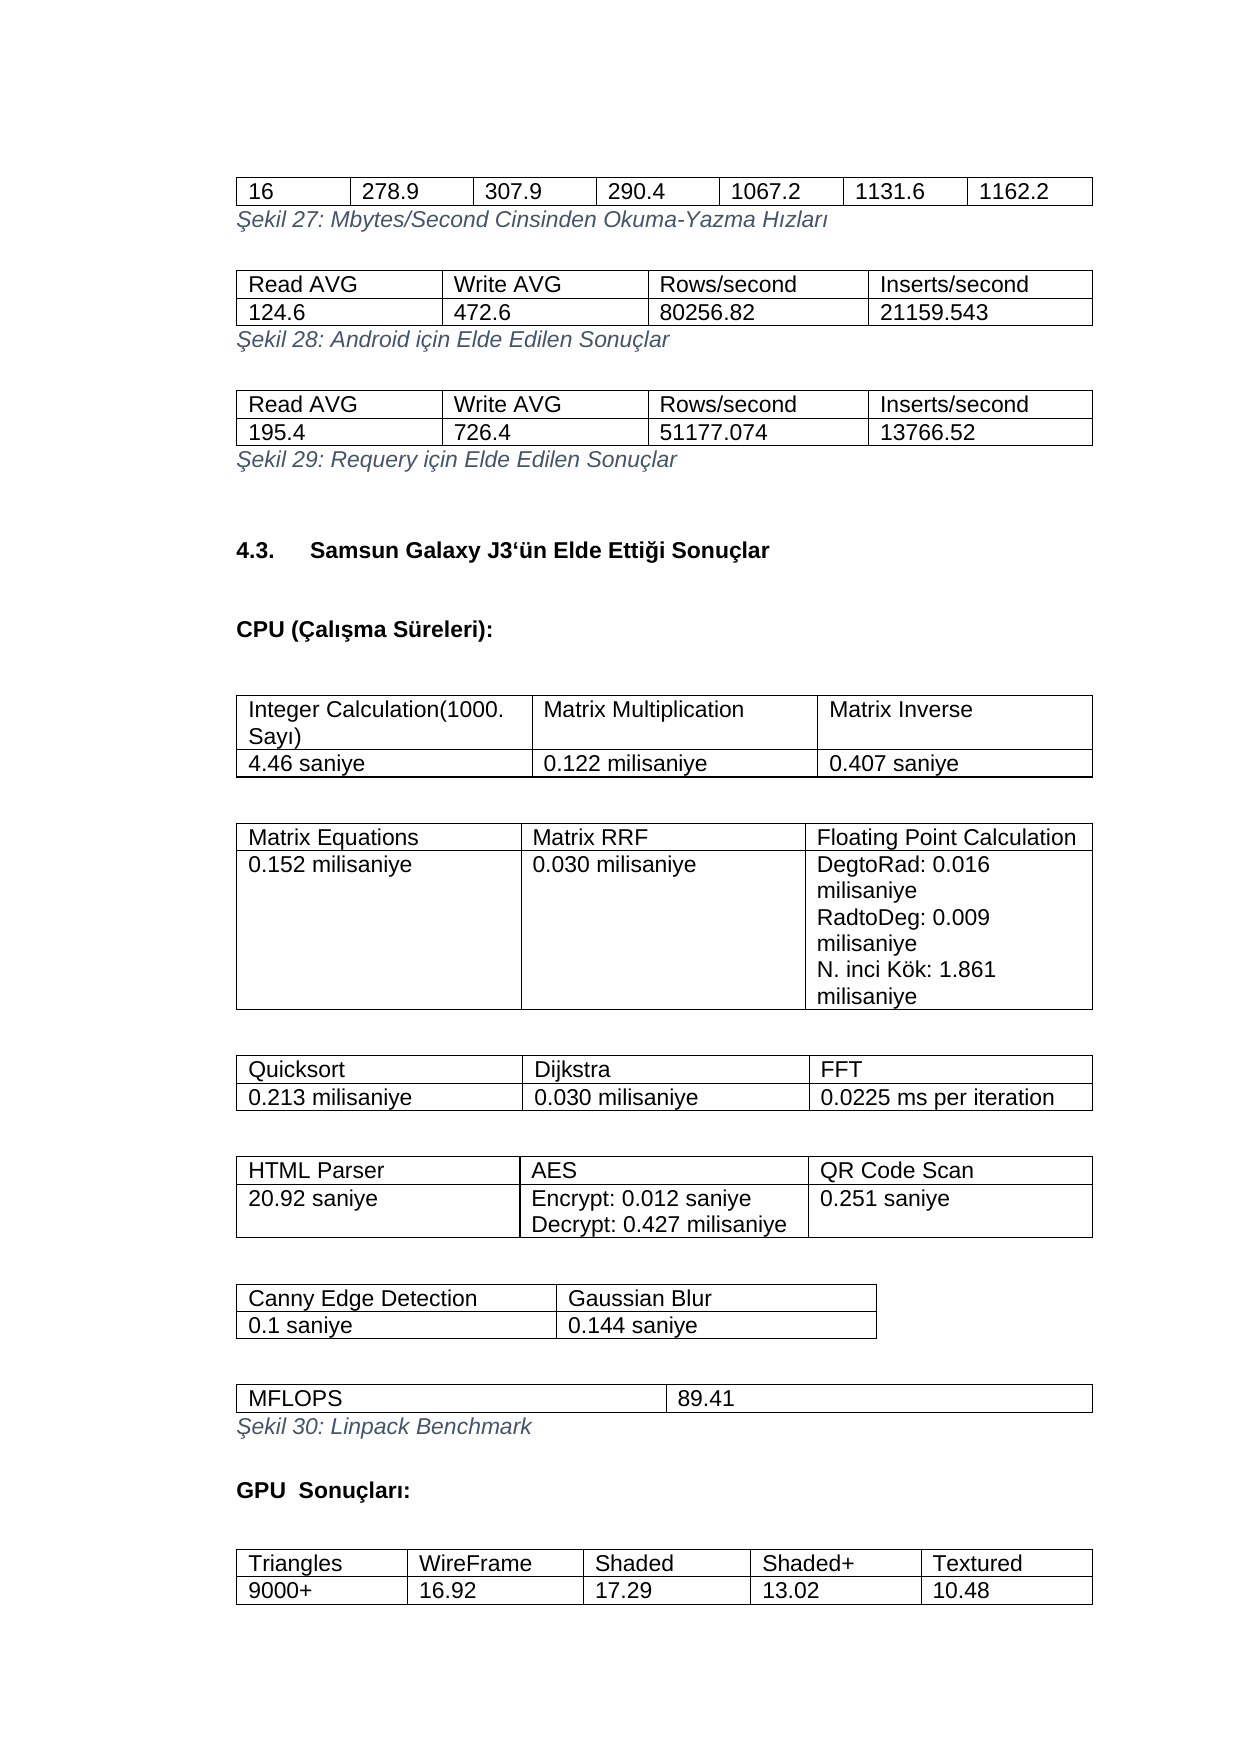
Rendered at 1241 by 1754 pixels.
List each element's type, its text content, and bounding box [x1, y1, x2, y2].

table_header Integer Calculation(1000. Sayı) [237, 696, 532, 749]
table_header Write AVG [443, 391, 648, 418]
table_header Rows/second [649, 391, 868, 418]
table_header Textured [922, 1550, 1092, 1576]
table_header Inserts/second [869, 391, 1092, 418]
table_header Shaded+ [751, 1550, 921, 1576]
table_header AES [521, 1157, 808, 1183]
table_cell 290.4 [597, 178, 719, 204]
table_header Write AVG [443, 271, 648, 297]
table_cell 20.92 saniye [237, 1185, 519, 1237]
table_cell 307.9 [474, 178, 596, 204]
text Şekil 30: Linpack Benchmark [236, 1413, 1092, 1439]
table_cell 0.030 milisaniye [523, 1084, 809, 1110]
table_cell 4.46 saniye [237, 750, 532, 776]
table_cell 0.407 saniye [818, 750, 1092, 776]
table_header Rows/second [649, 271, 868, 297]
table_cell 1067.2 [720, 178, 843, 204]
table_header MFLOPS [237, 1385, 666, 1412]
table_header 89.41 [667, 1385, 1092, 1412]
table_cell 80256.82 [649, 299, 868, 325]
table_cell 1162.2 [968, 178, 1092, 204]
table_cell 0.0225 ms per iteration [810, 1084, 1092, 1110]
table_cell 0.122 milisaniye [533, 750, 817, 776]
table_cell 472.6 [443, 299, 648, 325]
table_cell 1131.6 [844, 178, 967, 204]
table_cell 278.9 [351, 178, 473, 204]
table_cell 21159.543 [869, 299, 1092, 325]
table_cell 10.48 [922, 1577, 1092, 1603]
table_cell Encrypt: 0.012 saniye Decrypt: 0.427 milisaniye [521, 1185, 808, 1237]
text Şekil 27: Mbytes/Second Cinsinden Okuma-Yazma Hızları [236, 206, 1092, 232]
table_cell 0.251 saniye [809, 1185, 1092, 1237]
table_header Canny Edge Detection [237, 1285, 556, 1311]
table_header HTML Parser [237, 1157, 519, 1183]
table_header FFT [810, 1056, 1092, 1083]
text Şekil 28: Android için Elde Edilen Sonuçlar [236, 326, 1092, 352]
table_cell 0.144 saniye [557, 1312, 876, 1338]
table_header Dijkstra [523, 1056, 809, 1083]
table_header Shaded [584, 1550, 750, 1576]
table_header Matrix Multiplication [533, 696, 817, 749]
table_header Inserts/second [869, 271, 1092, 297]
table_cell 13766.52 [869, 419, 1092, 445]
table_cell 0.152 milisaniye [237, 851, 521, 1009]
text 4.3. Samsun Galaxy J3‘ün Elde Ettiği Sonuçlar [236, 537, 1092, 563]
table_cell 51177.074 [649, 419, 868, 445]
table_cell 13.02 [751, 1577, 921, 1603]
text Şekil 29: Requery için Elde Edilen Sonuçlar [236, 446, 1092, 473]
table_header QR Code Scan [809, 1157, 1092, 1183]
table_cell 0.213 milisaniye [237, 1084, 522, 1110]
text CPU (Çalışma Süreleri): [236, 616, 1092, 642]
table_header Quicksort [237, 1056, 522, 1083]
table_cell 195.4 [237, 419, 442, 445]
table_cell 17.29 [584, 1577, 750, 1603]
text GPU Sonuçları: [236, 1477, 1092, 1504]
table_cell 0.1 saniye [237, 1312, 556, 1338]
table_cell 16 [237, 178, 350, 204]
table_cell 124.6 [237, 299, 442, 325]
table_cell DegtoRad: 0.016 milisaniye RadtoDeg: 0.009 milisaniye N. inci Kök: 1.861 milisaniye [806, 851, 1092, 1009]
table_header Gaussian Blur [557, 1285, 876, 1311]
table_cell 0.030 milisaniye [522, 851, 805, 1009]
table_header Matrix Equations [237, 824, 521, 850]
table_header Floating Point Calculation [806, 824, 1092, 850]
table_header Matrix RRF [522, 824, 805, 850]
table_cell 9000+ [237, 1577, 407, 1603]
table_header WireFrame [408, 1550, 583, 1576]
table_header Read AVG [237, 271, 442, 297]
table_cell 726.4 [443, 419, 648, 445]
table_header Matrix Inverse [818, 696, 1092, 749]
table_header Read AVG [237, 391, 442, 418]
table_cell 16.92 [408, 1577, 583, 1603]
table_header Triangles [237, 1550, 407, 1576]
